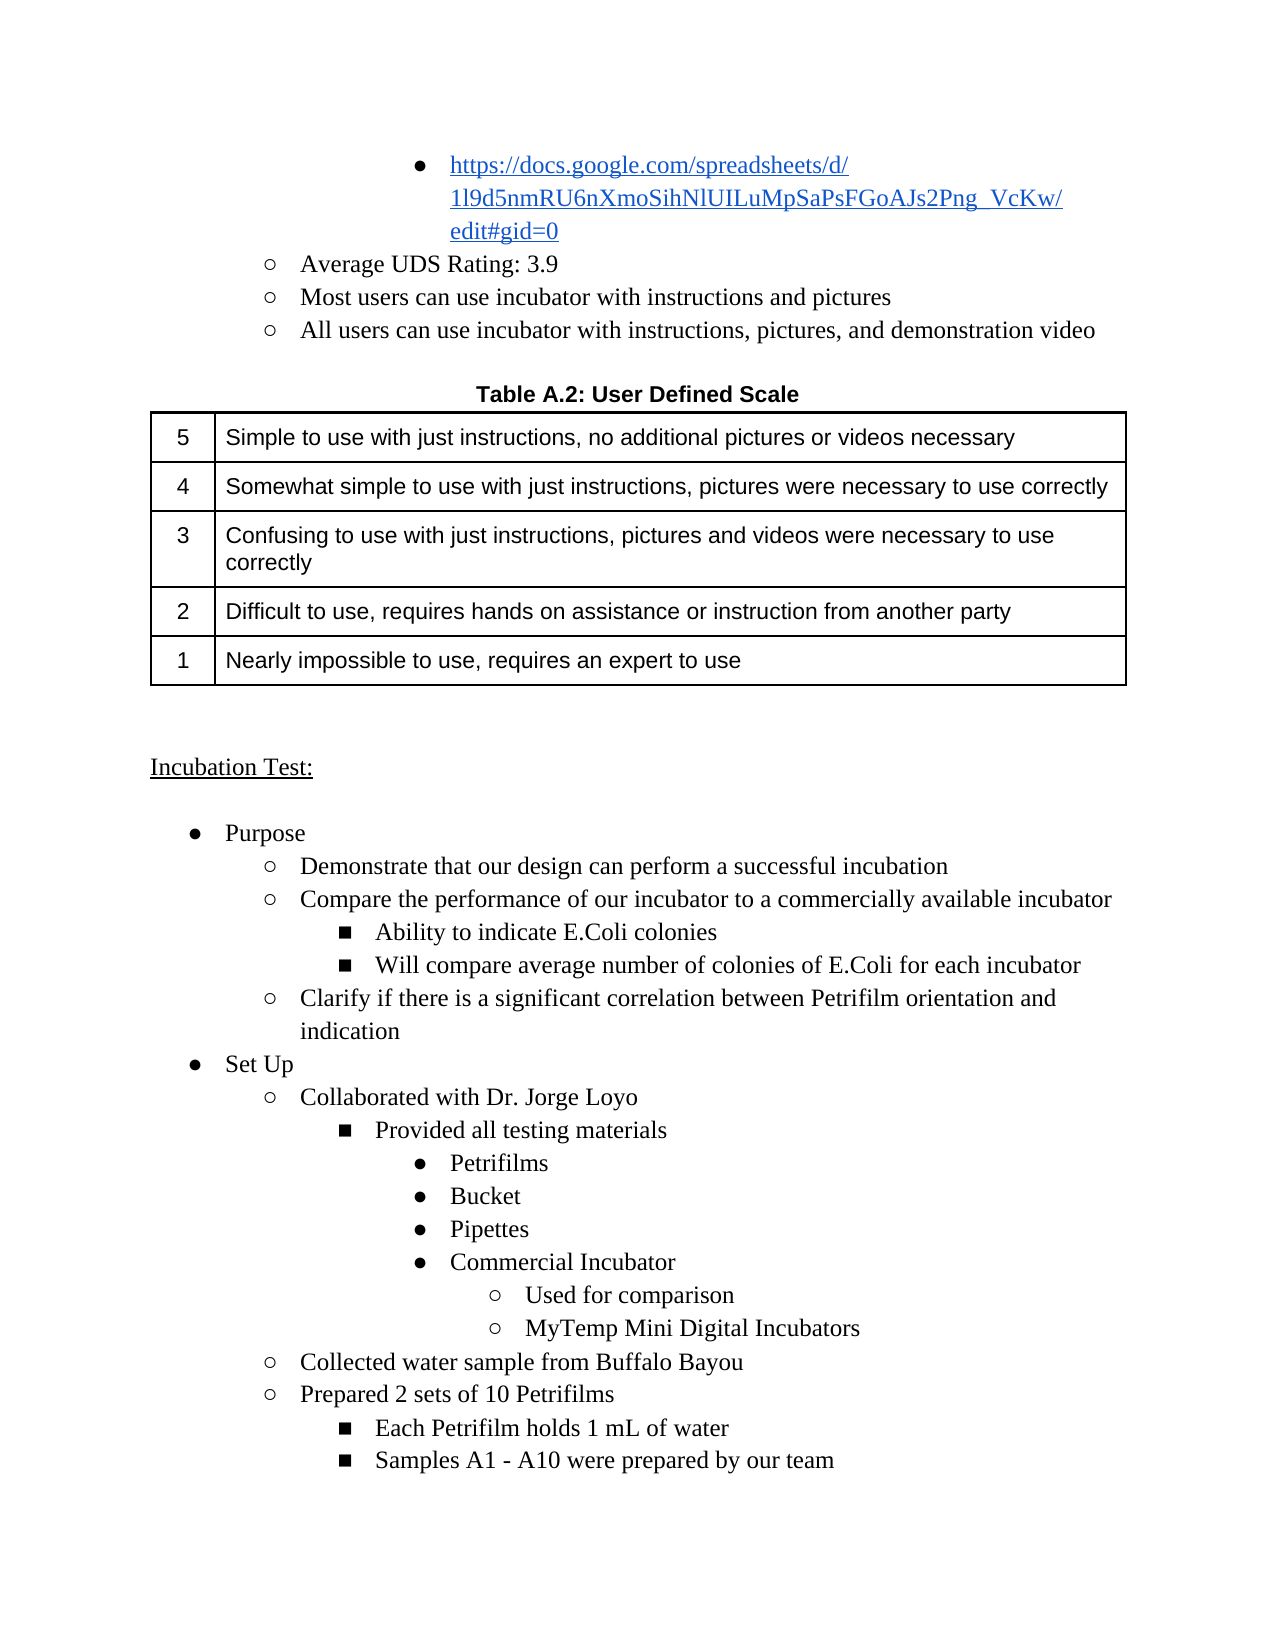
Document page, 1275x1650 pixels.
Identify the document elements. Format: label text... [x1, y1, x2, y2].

list Petrifilms [412, 1148, 1125, 1177]
list Will compare average number of colonies of E.Coli for each incubator [337, 950, 1125, 979]
list Average UDS Rating: 3.9 [262, 249, 1125, 278]
list Compare the performance of our incubator to a commercially available incubator [262, 884, 1125, 913]
list Samples A1 - A10 were prepared by our team [337, 1446, 1125, 1474]
text Incubation Test: [150, 752, 1125, 781]
table_cell 4 [152, 463, 214, 510]
table_header Simple to use with just instructions, no additional pictures or videos necessary [216, 414, 1125, 461]
list Purpose [187, 818, 1125, 847]
list Commercial Incubator [412, 1247, 1125, 1276]
list Most users can use incubator with instructions and pictures [262, 282, 1125, 311]
table_cell Difficult to use, requires hands on assistance or instruction from another party [216, 588, 1125, 635]
list Ability to indicate E.Coli colonies [337, 917, 1125, 946]
list Collaborated with Dr. Jorge Loyo [262, 1082, 1125, 1111]
list All users can use incubator with instructions, pictures, and demonstration video [262, 315, 1125, 344]
table_header 5 [152, 414, 214, 461]
list Used for comparison [487, 1281, 1125, 1309]
table_cell 2 [152, 588, 214, 635]
table_cell 1 [152, 637, 214, 684]
list MyTemp Mini Digital Incubators [487, 1313, 1125, 1342]
table_cell 3 [152, 512, 214, 586]
list Bucket [412, 1181, 1125, 1210]
list Clarify if there is a significant correlation between Petrifilm orientation and indication [262, 983, 1125, 1045]
list Pipettes [412, 1214, 1125, 1243]
table_cell Somewhat simple to use with just instructions, pictures were necessary to use correctly [216, 463, 1125, 510]
text Table A.2: User Defined Scale [150, 381, 1125, 407]
list Prepared 2 sets of 10 Petrifilms [262, 1379, 1125, 1408]
list Each Petrifilm holds 1 mL of water [337, 1413, 1125, 1441]
list Collected water sample from Buffalo Bayou [262, 1347, 1125, 1375]
list Set Up [187, 1049, 1125, 1078]
list Demonstrate that our design can perform a successful incubation [262, 851, 1125, 880]
list Provided all testing materials [337, 1115, 1125, 1144]
table_cell Nearly impossible to use, requires an expert to use [216, 637, 1125, 684]
list https://docs.google.com/spreadsheets/d/1l9d5nmRU6nXmoSihNlUILuMpSaPsFGoAJs2Png_VcKw/edit#gid=0 [412, 150, 1125, 245]
table_cell Confusing to use with just instructions, pictures and videos were necessary to use correctly [216, 512, 1125, 586]
